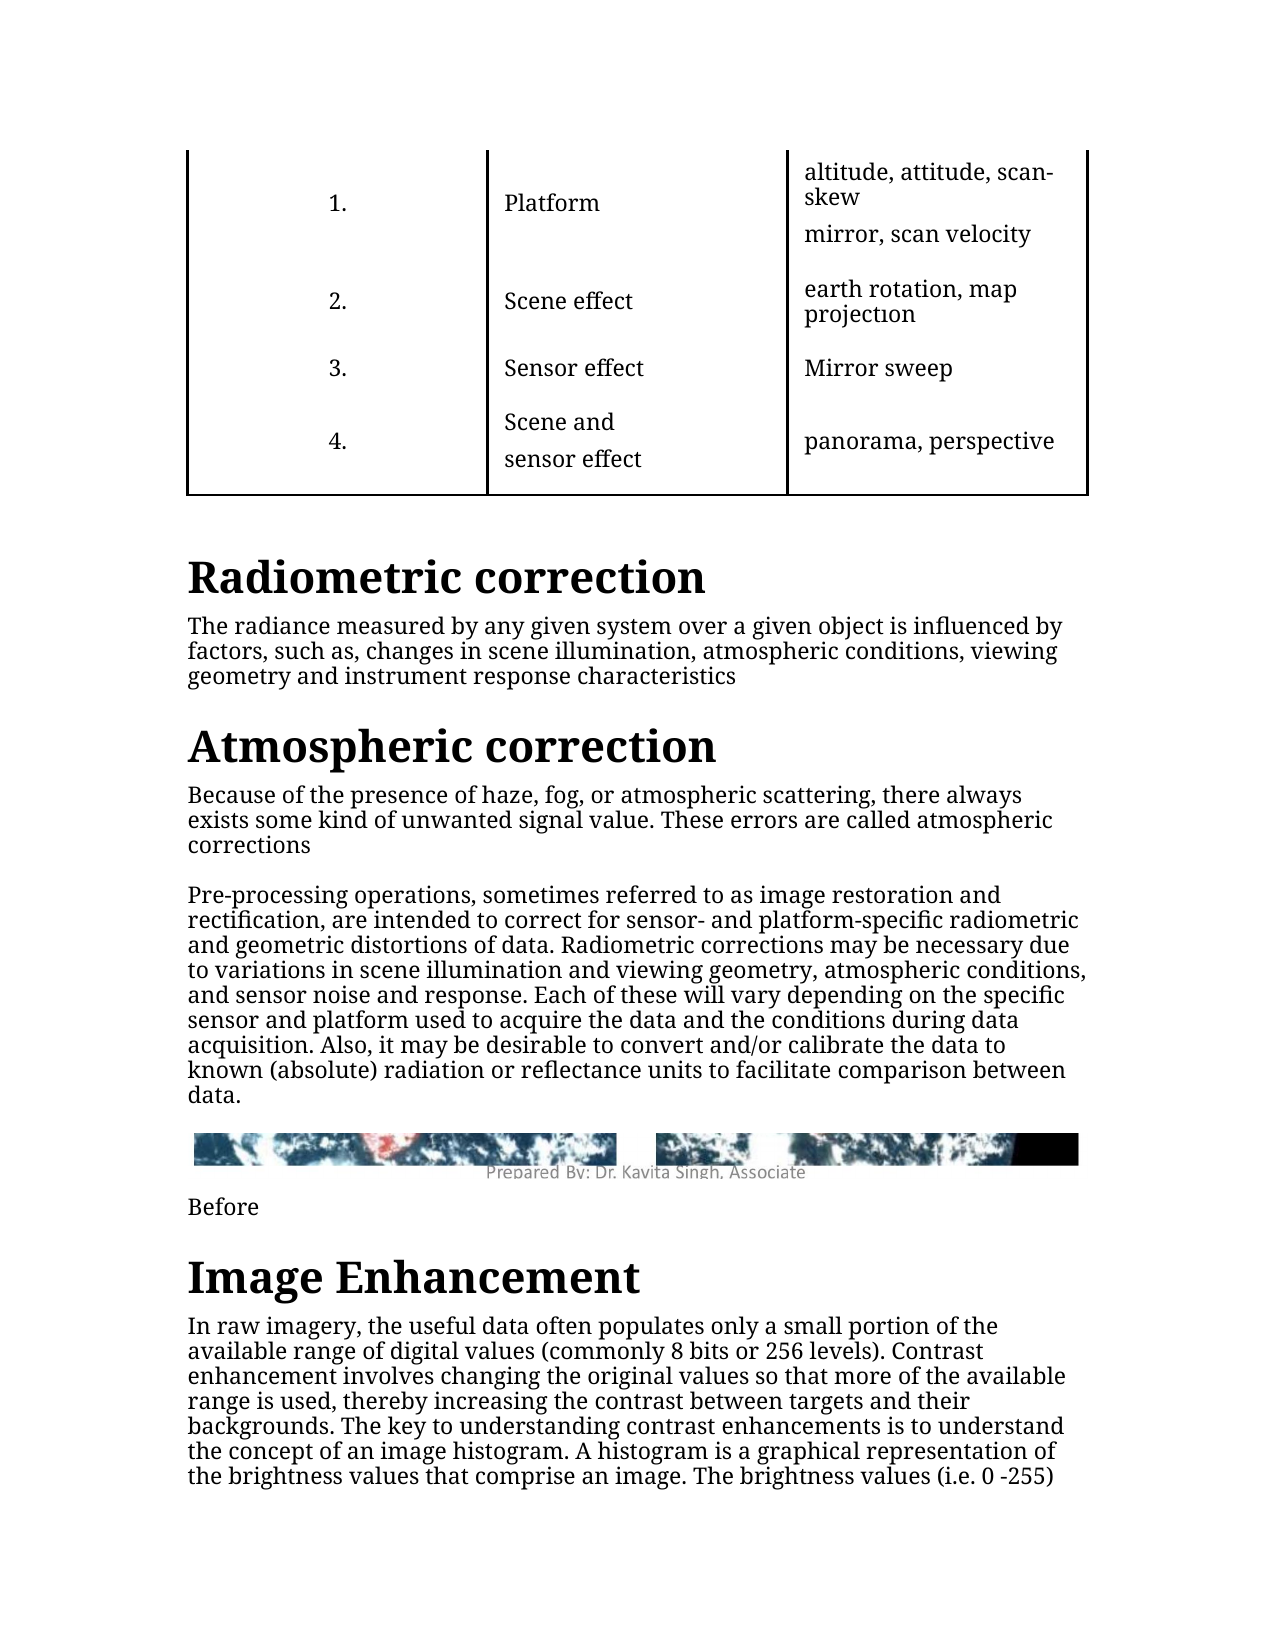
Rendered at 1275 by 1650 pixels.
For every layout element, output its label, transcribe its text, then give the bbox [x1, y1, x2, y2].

table_cell Scene and sensor effect [489, 402, 786, 494]
table_cell 4. [189, 402, 486, 494]
table_cell 2. [189, 269, 486, 348]
text The radiance measured by any given system over a given object is influenced by factors, such as, changes in scene illumination, atmospheric conditions, viewing geometry and instrument response characteristics [187, 614, 1087, 689]
text Pre-processing operations, sometimes referred to as image restoration and rectification, are intended to correct for sensor- and platform-specific radiometric and geometric distortions of data. Radiometric corrections may be necessary due to variations in scene illumination and viewing geometry, atmospheric conditions, and sensor noise and response. Each of these will vary depending on the specific sensor and platform used to acquire the data and the conditions during data acquisition. Also, it may be desirable to convert and/or calibrate the data to known (absolute) radiation or reflectance units to facilitate comparison between data. [187, 883, 1087, 1133]
table_cell Mirror sweep [789, 348, 1086, 402]
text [187, 1314, 1087, 1489]
table_cell 1. [189, 150, 486, 269]
table_cell earth rotation, map projectıon [789, 269, 1086, 348]
text Atmospheric correction [187, 727, 1087, 771]
text Because of the presence of haze, fog, or atmospheric scattering, there always exists some kind of unwanted signal value. These errors are called atmospheric corrections [187, 783, 1087, 858]
table_cell Platform [489, 150, 786, 269]
text Before [187, 1196, 1087, 1221]
table_cell Scene effect [489, 269, 786, 348]
table_cell altitude, attitude, scan-skew mirror, scan velocity [789, 150, 1086, 269]
text Image Enhancement [187, 1258, 1087, 1302]
table_cell panorama, perspective [789, 402, 1086, 494]
picture [187, 1133, 1088, 1179]
table_cell Sensor effect [489, 348, 786, 402]
text Radiometric correction [187, 558, 1087, 602]
table_cell 3. [189, 348, 486, 402]
